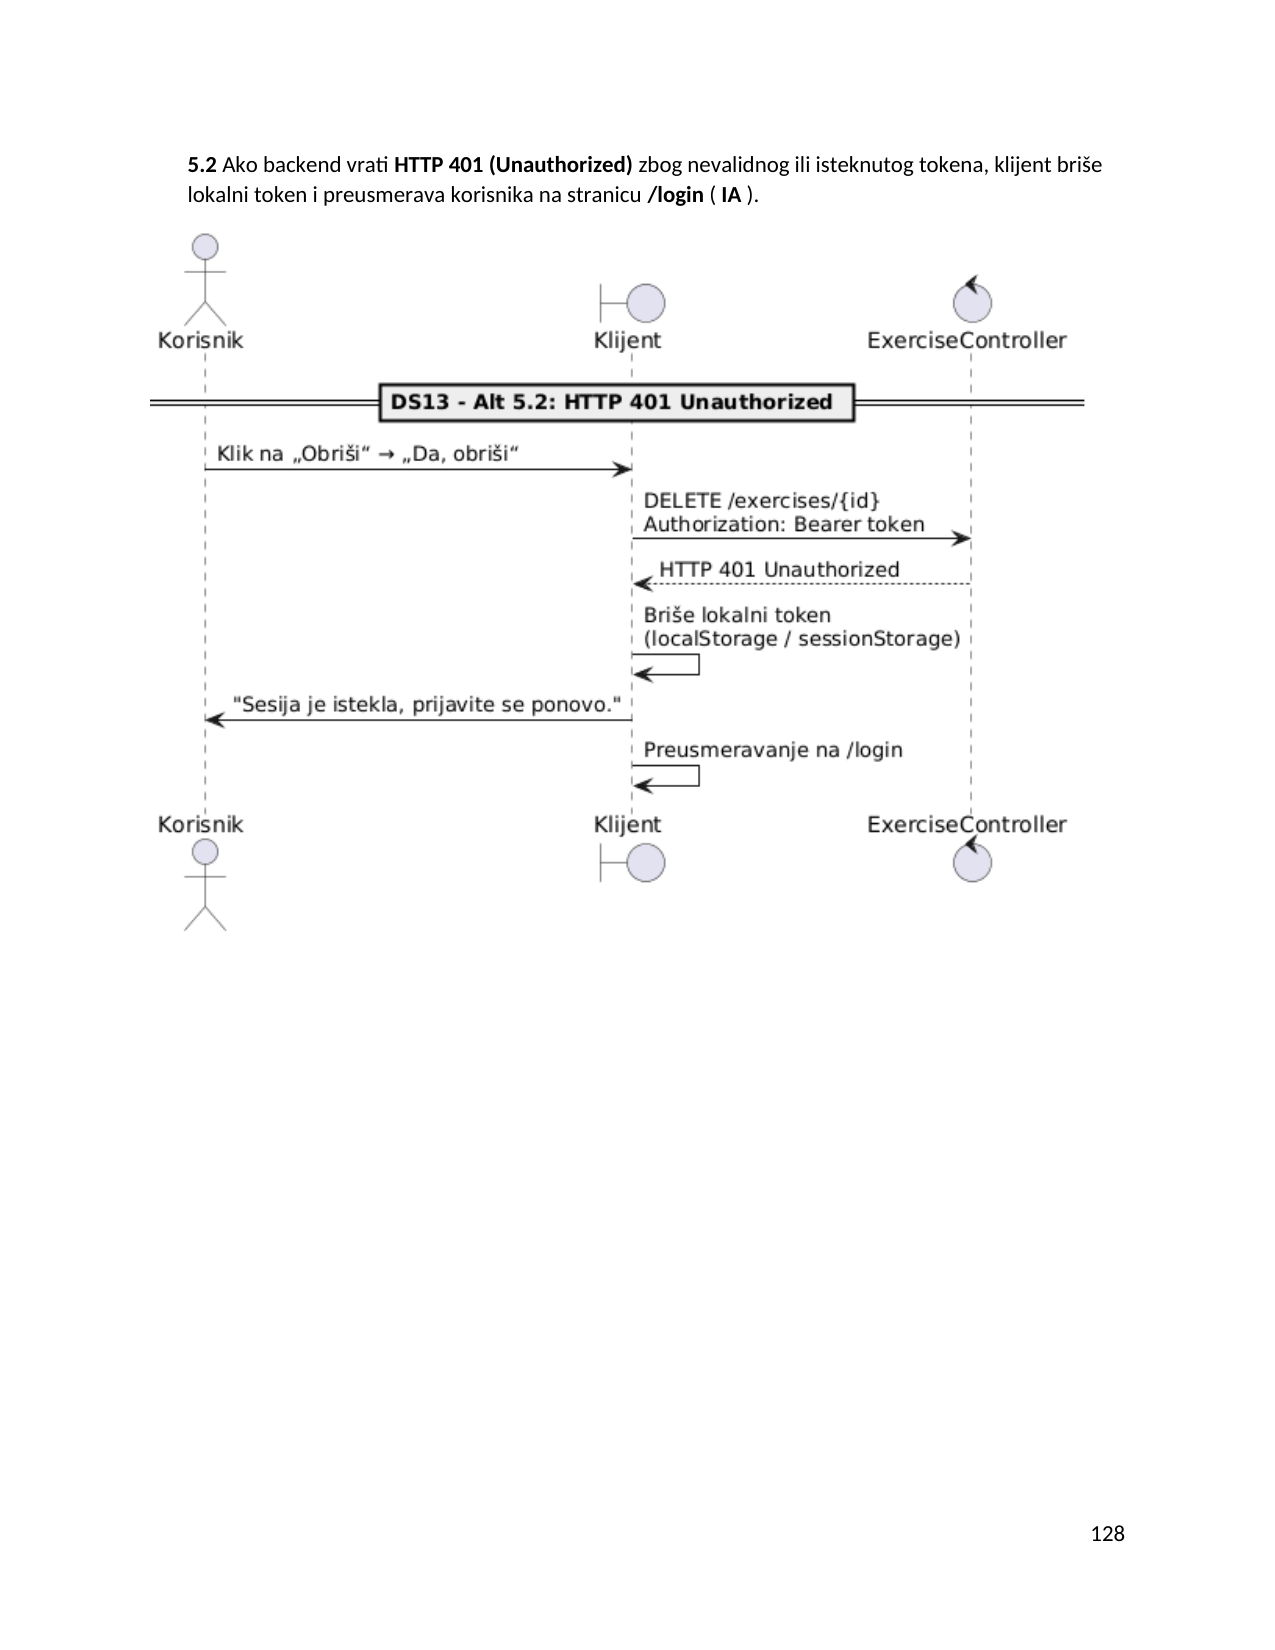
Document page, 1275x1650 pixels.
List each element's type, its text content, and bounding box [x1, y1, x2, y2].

text 5.2 Ako backend vrati HTTP 401 (Unauthorized) zbog nevalidnog ili isteknutog tokena, klijent briše lokalni token i preusmerava korisnika na stranicu /login ( IA ). [187, 150, 1125, 208]
picture [150, 227, 1094, 939]
